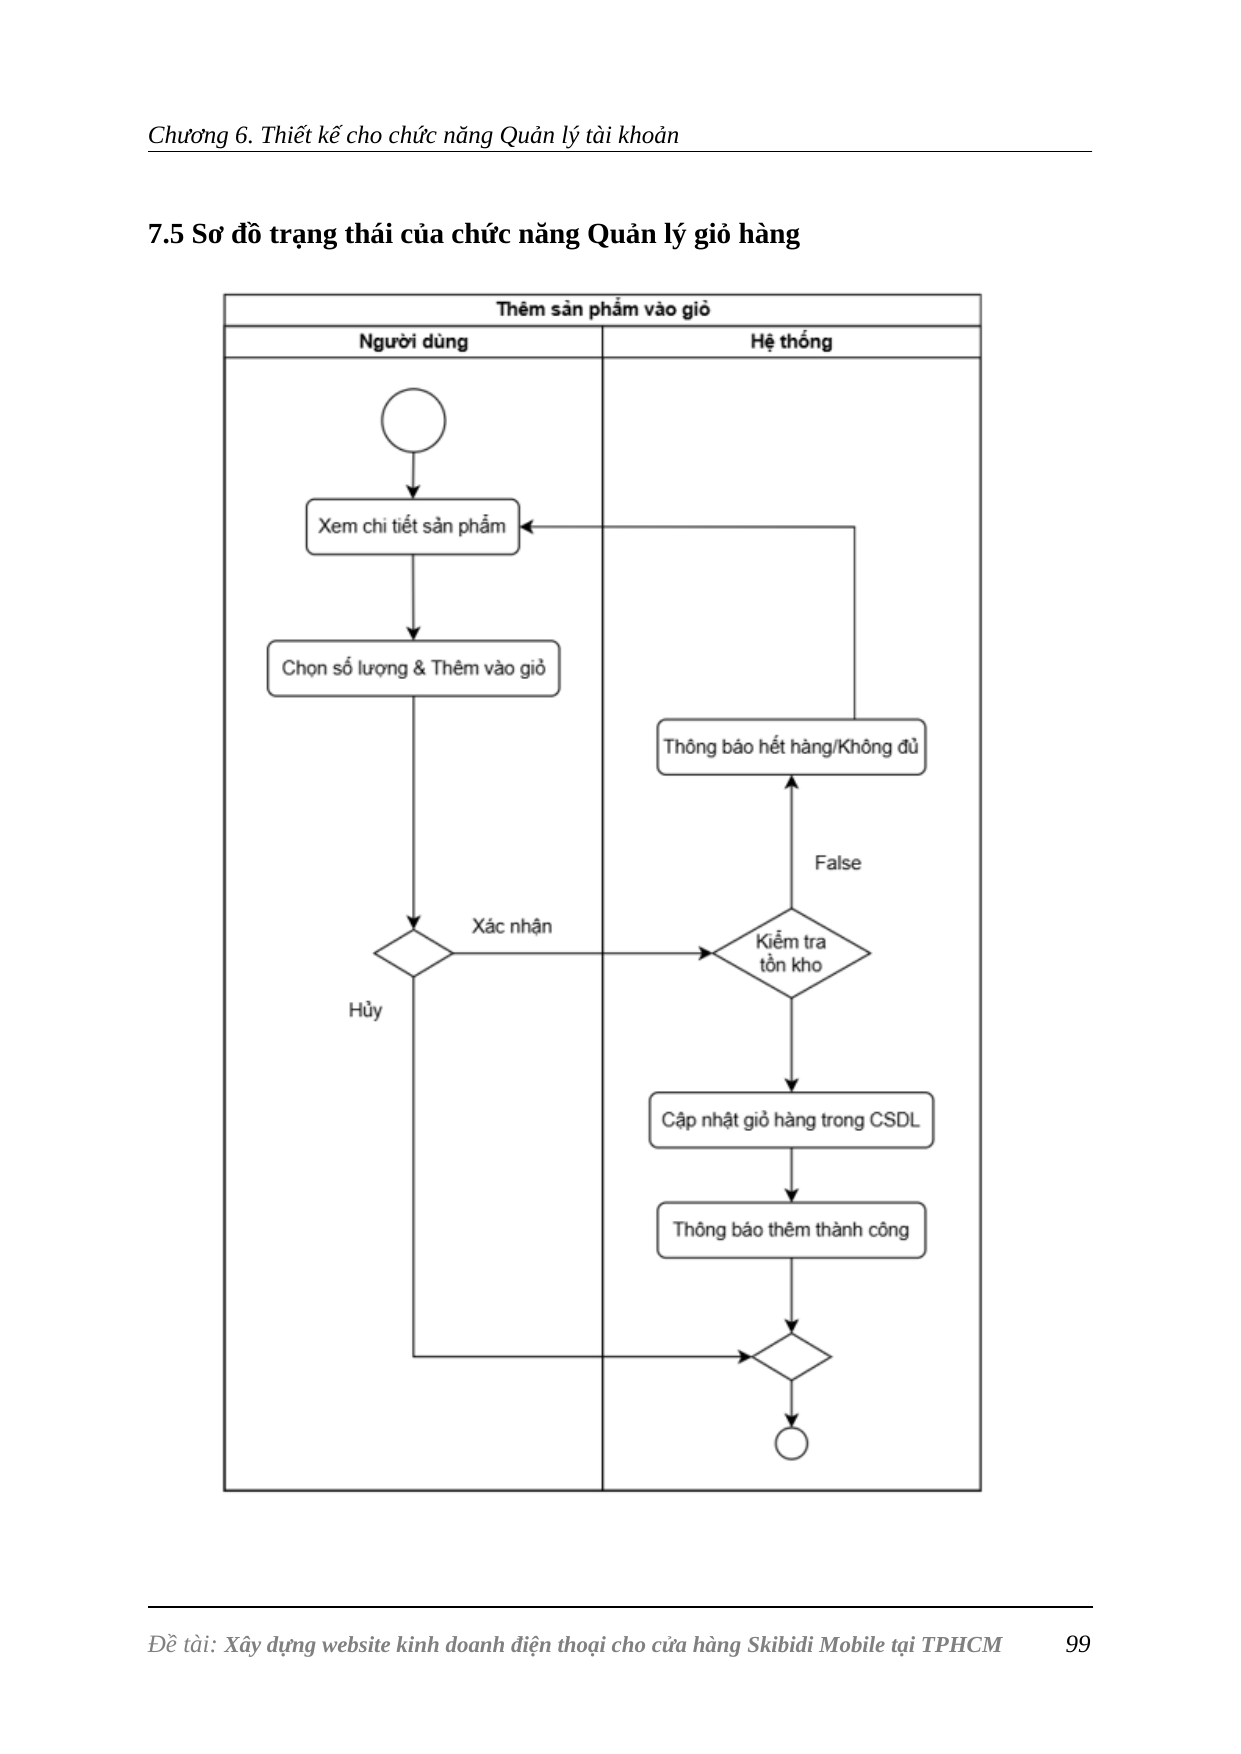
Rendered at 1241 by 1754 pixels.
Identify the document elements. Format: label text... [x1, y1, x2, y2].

picture [206, 277, 1001, 1514]
subtitle Sơ đồ trạng thái của chức năng Quản lý giỏ hàng [148, 207, 1092, 253]
